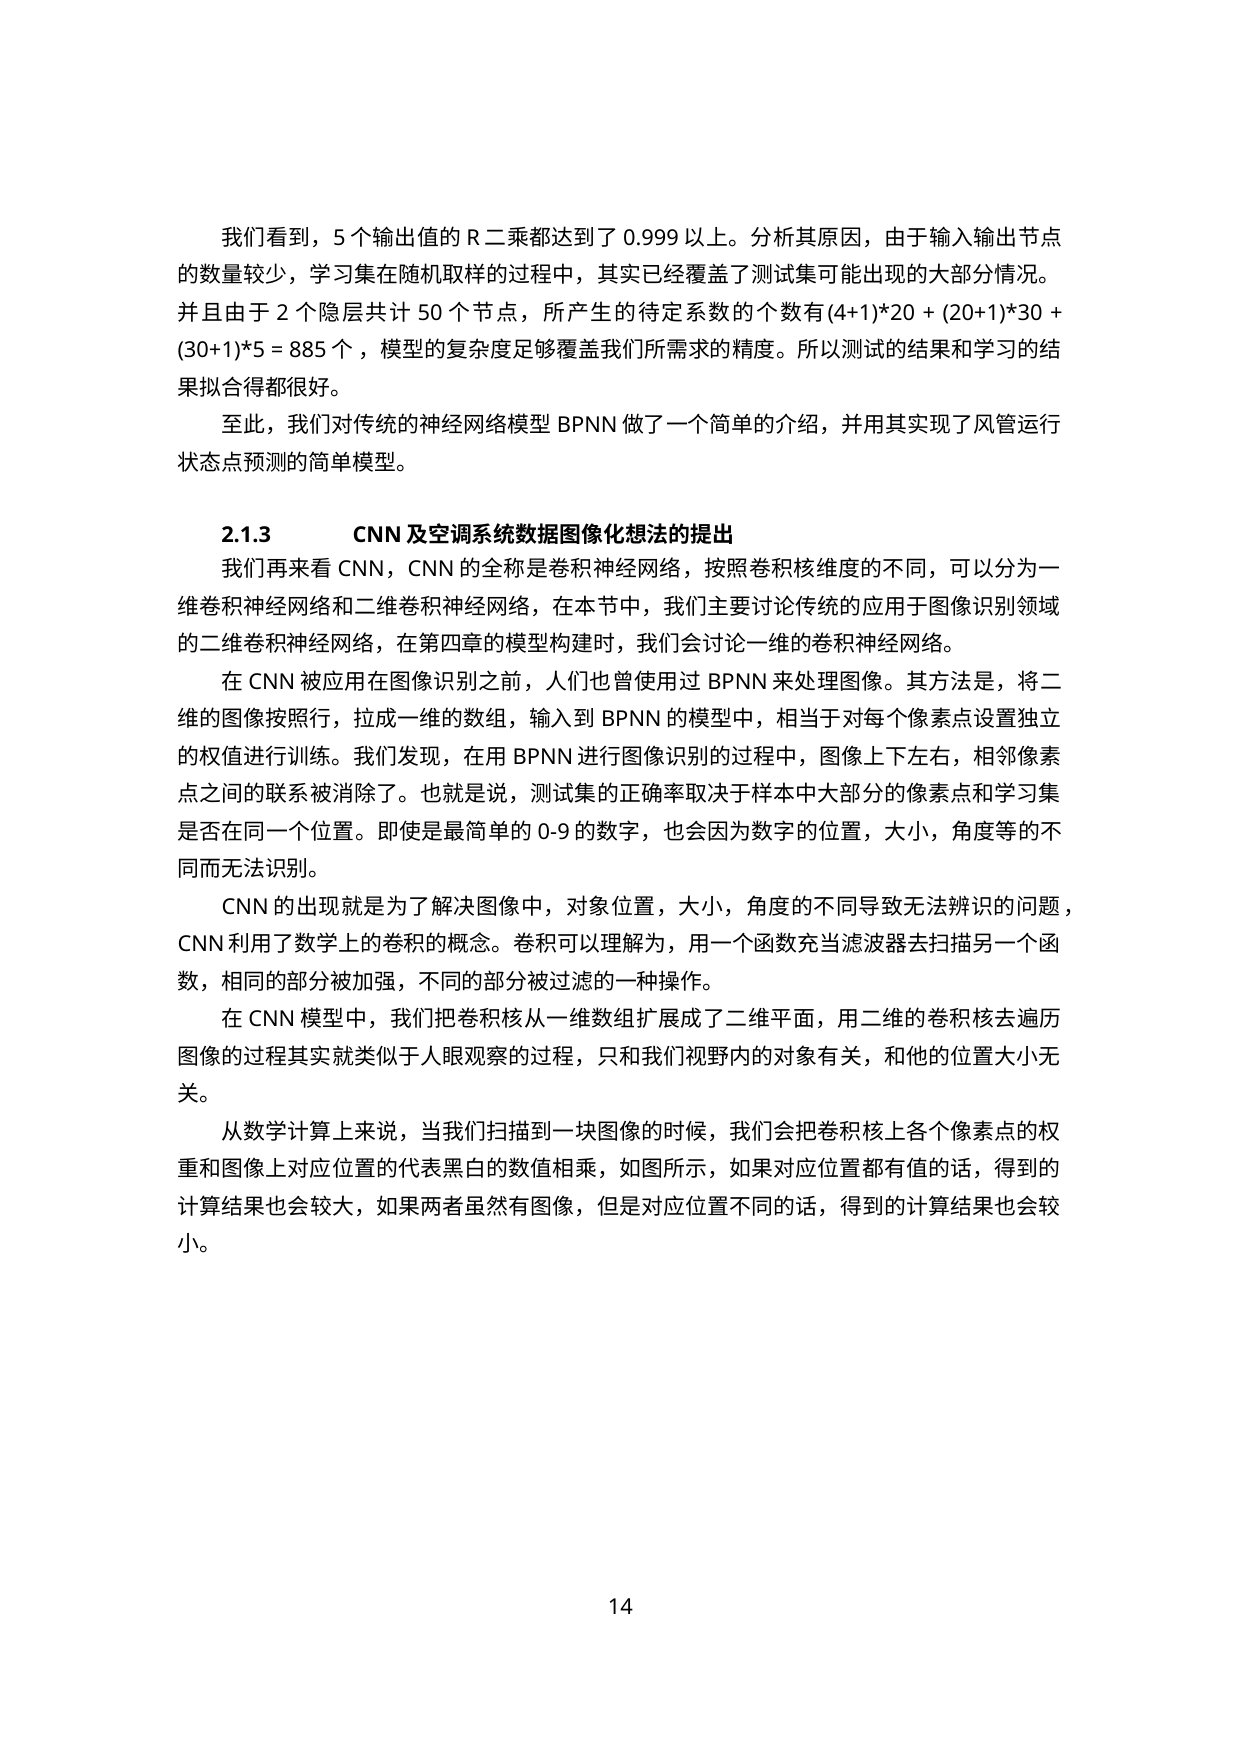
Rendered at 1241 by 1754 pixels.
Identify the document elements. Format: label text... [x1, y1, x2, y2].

text 至此，我们对传统的神经网络模型BPNN做了一个简单的介绍，并用其实现了风管运行状态点预测的简单模型。 [177, 404, 1063, 479]
text CNN的出现就是为了解决图像中，对象位置，大小，角度的不同导致无法辨识的问题，CNN利用了数学上的卷积的概念。卷积可以理解为，用一个函数充当滤波器去扫描另一个函数，相同的部分被加强，不同的部分被过滤的一种操作。 [177, 886, 1063, 998]
subtitle CNN及空调系统数据图像化想法的提出 [221, 517, 1063, 548]
text 从数学计算上来说，当我们扫描到一块图像的时候，我们会把卷积核上各个像素点的权重和图像上对应位置的代表黑白的数值相乘，如图所示，如果对应位置都有值的话，得到的计算结果也会较大，如果两者虽然有图像，但是对应位置不同的话，得到的计算结果也会较小。 [177, 1111, 1063, 1261]
text 我们看到，5个输出值的R二乘都达到了0.999以上。分析其原因，由于输入输出节点的数量较少，学习集在随机取样的过程中，其实已经覆盖了测试集可能出现的大部分情况。并且由于2个隐层共计50个节点，所产生的待定系数的个数有(4+1)*20 + (20+1)*30 + (30+1)*5 = 885个 ，模型的复杂度足够覆盖我们所需求的精度。所以测试的结果和学习的结果拟合得都很好。 [177, 217, 1063, 404]
text 我们再来看CNN，CNN的全称是卷积神经网络，按照卷积核维度的不同，可以分为一维卷积神经网络和二维卷积神经网络，在本节中，我们主要讨论传统的应用于图像识别领域的二维卷积神经网络，在第四章的模型构建时，我们会讨论一维的卷积神经网络。 [177, 548, 1063, 661]
text 在CNN模型中，我们把卷积核从一维数组扩展成了二维平面，用二维的卷积核去遍历图像的过程其实就类似于人眼观察的过程，只和我们视野内的对象有关，和他的位置大小无关。 [177, 998, 1063, 1111]
text 在CNN被应用在图像识别之前，人们也曾使用过BPNN来处理图像。其方法是，将二维的图像按照行，拉成一维的数组，输入到BPNN的模型中，相当于对每个像素点设置独立的权值进行训练。我们发现，在用BPNN进行图像识别的过程中，图像上下左右，相邻像素点之间的联系被消除了。也就是说，测试集的正确率取决于样本中大部分的像素点和学习集是否在同一个位置。即使是最简单的0-9的数字，也会因为数字的位置，大小，角度等的不同而无法识别。 [177, 661, 1063, 886]
